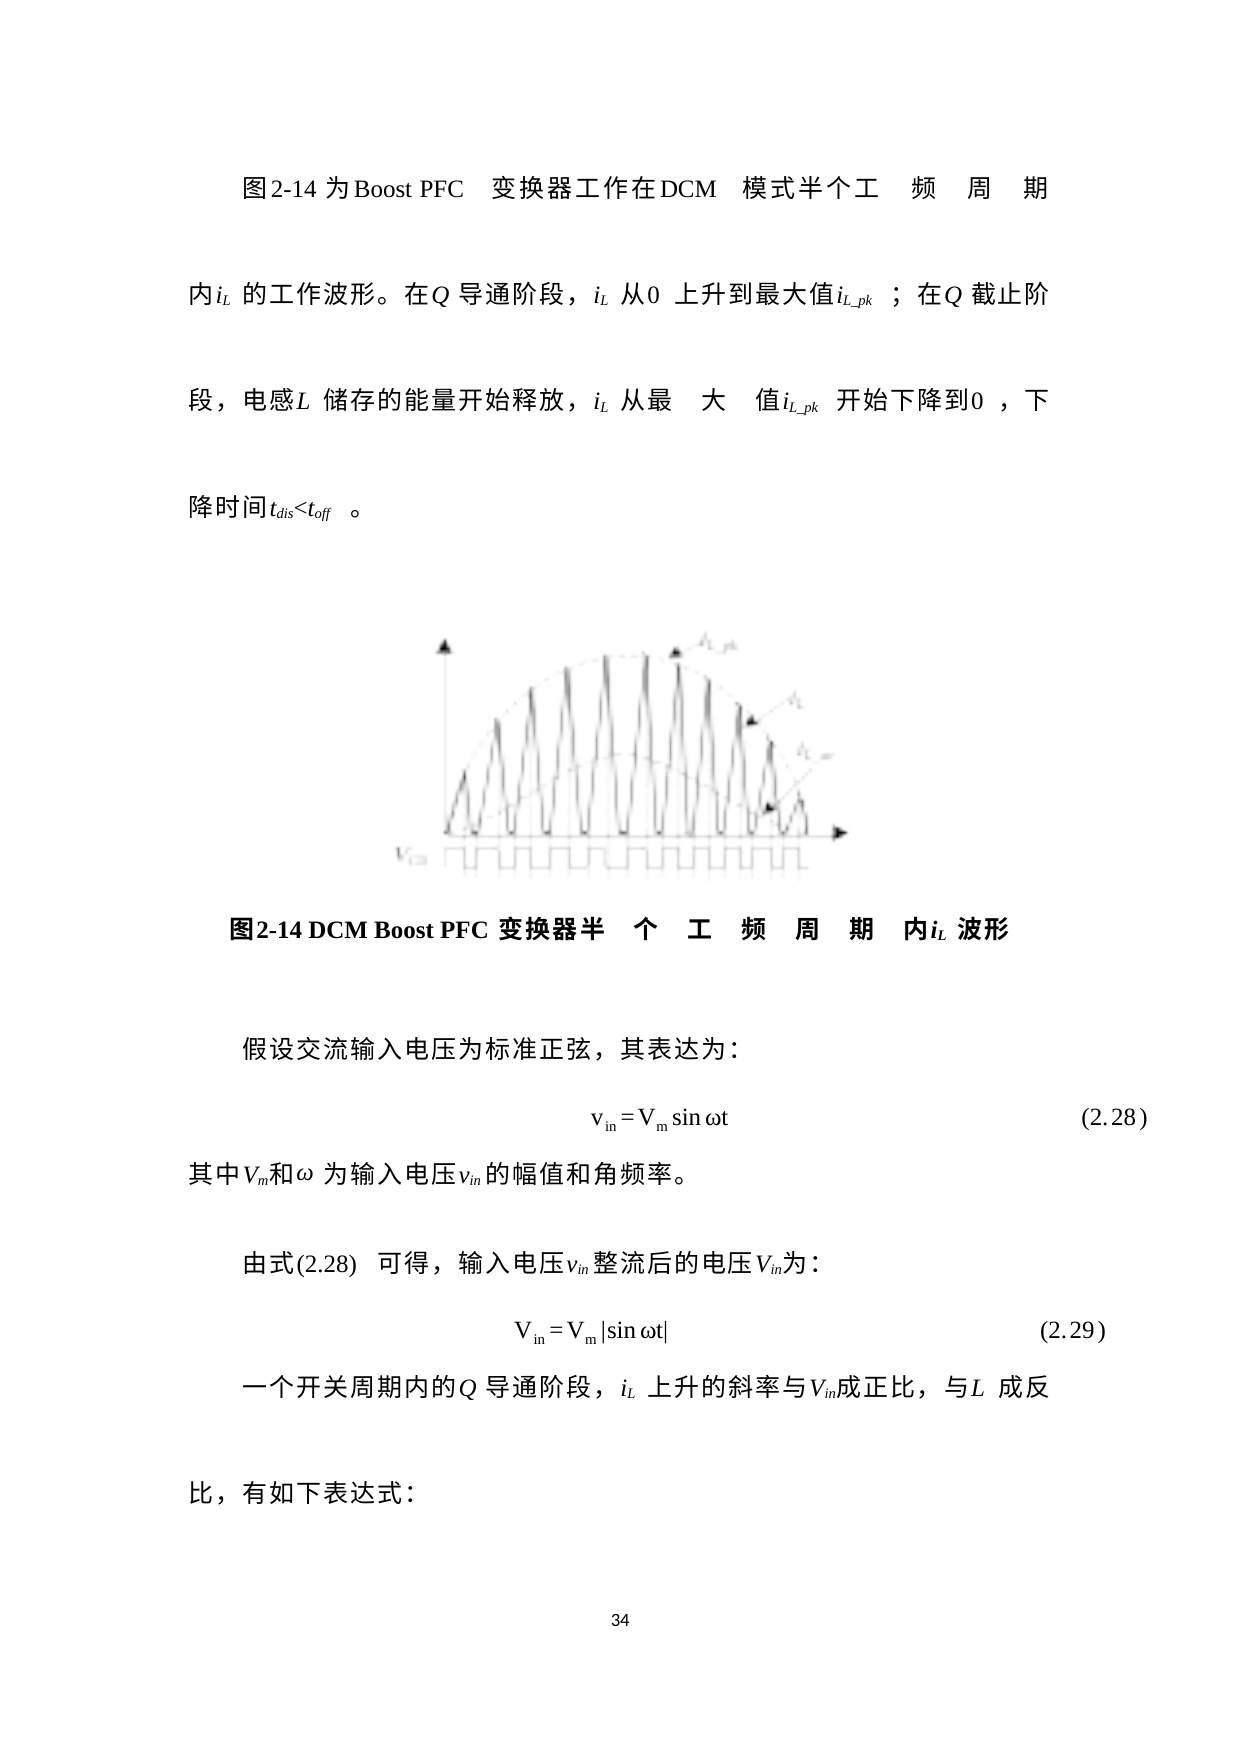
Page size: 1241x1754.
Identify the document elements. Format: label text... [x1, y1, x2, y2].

text 其中Vm和为输入电压vin的幅值和角频率。 [188, 1137, 1052, 1208]
text 由式(2.28)可得，输入电压vin整流后的电压Vin为： [188, 1226, 1052, 1297]
text 假设交流输入电压为标准正弦，其表达为： [188, 1012, 1052, 1083]
text 一个开关周期内的Q导通阶段，iL上升的斜率与Vin成正比，与L成反比，有如下表达式： [188, 1350, 1052, 1527]
text 图2-14为Boost PFC变换器工作在DCM模式半个工 频 周 期 内iL的工作波形。在Q导通阶段，iL从0上升到最大值iL_pk；在Q截止阶段，电感L储存的能量开始释放，iL从最 大 值iL_pk开始下降到0，下降时间tdis<toff。 [188, 151, 1052, 541]
text 图2-14 DCM Boost PFC变换器半 个 工 频 周 期 内iL波形 [188, 892, 1052, 963]
